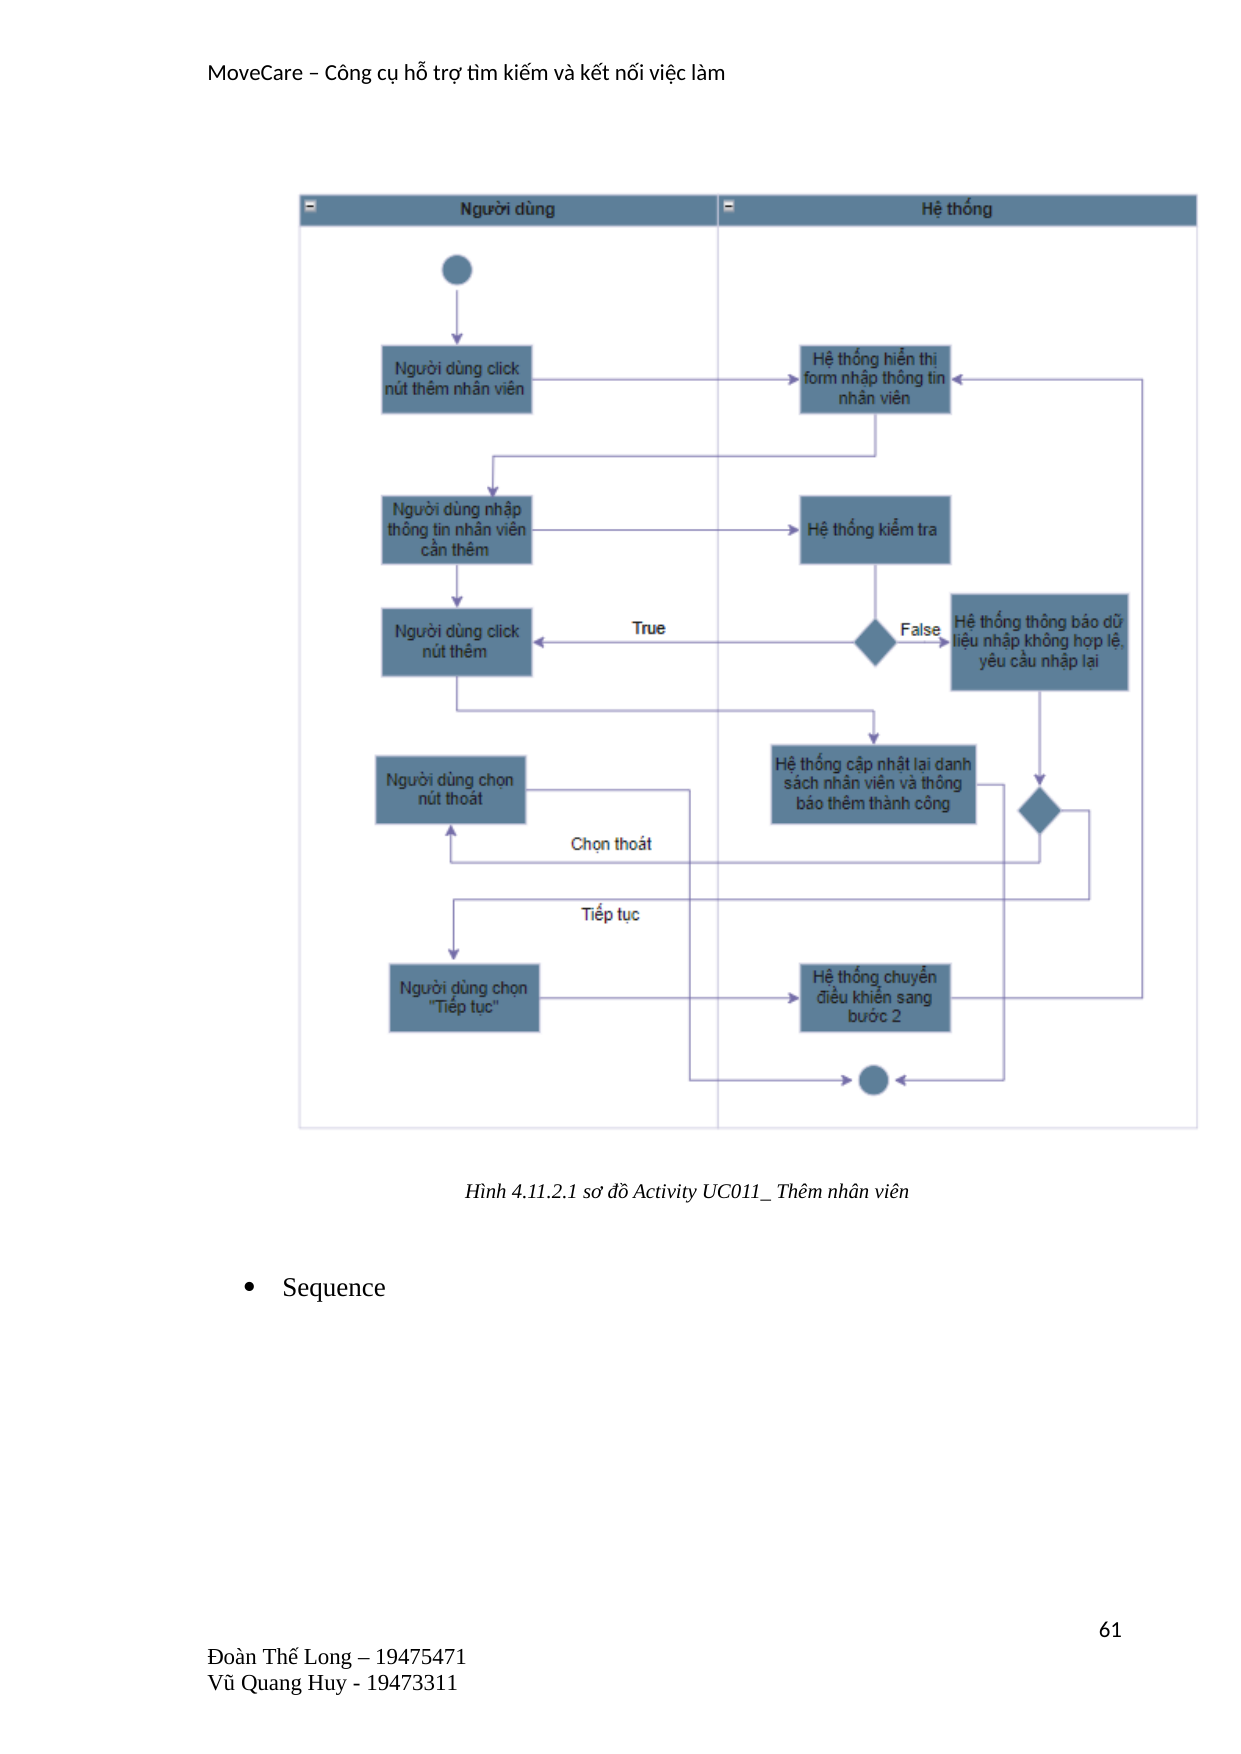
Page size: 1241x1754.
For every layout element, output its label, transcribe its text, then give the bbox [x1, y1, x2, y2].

text Hình 4.11.2.1 sơ đồ Activity UC011_ Thêm nhân viên [254, 1179, 1122, 1203]
list Sequence [244, 1271, 1122, 1302]
picture [282, 177, 1209, 1149]
